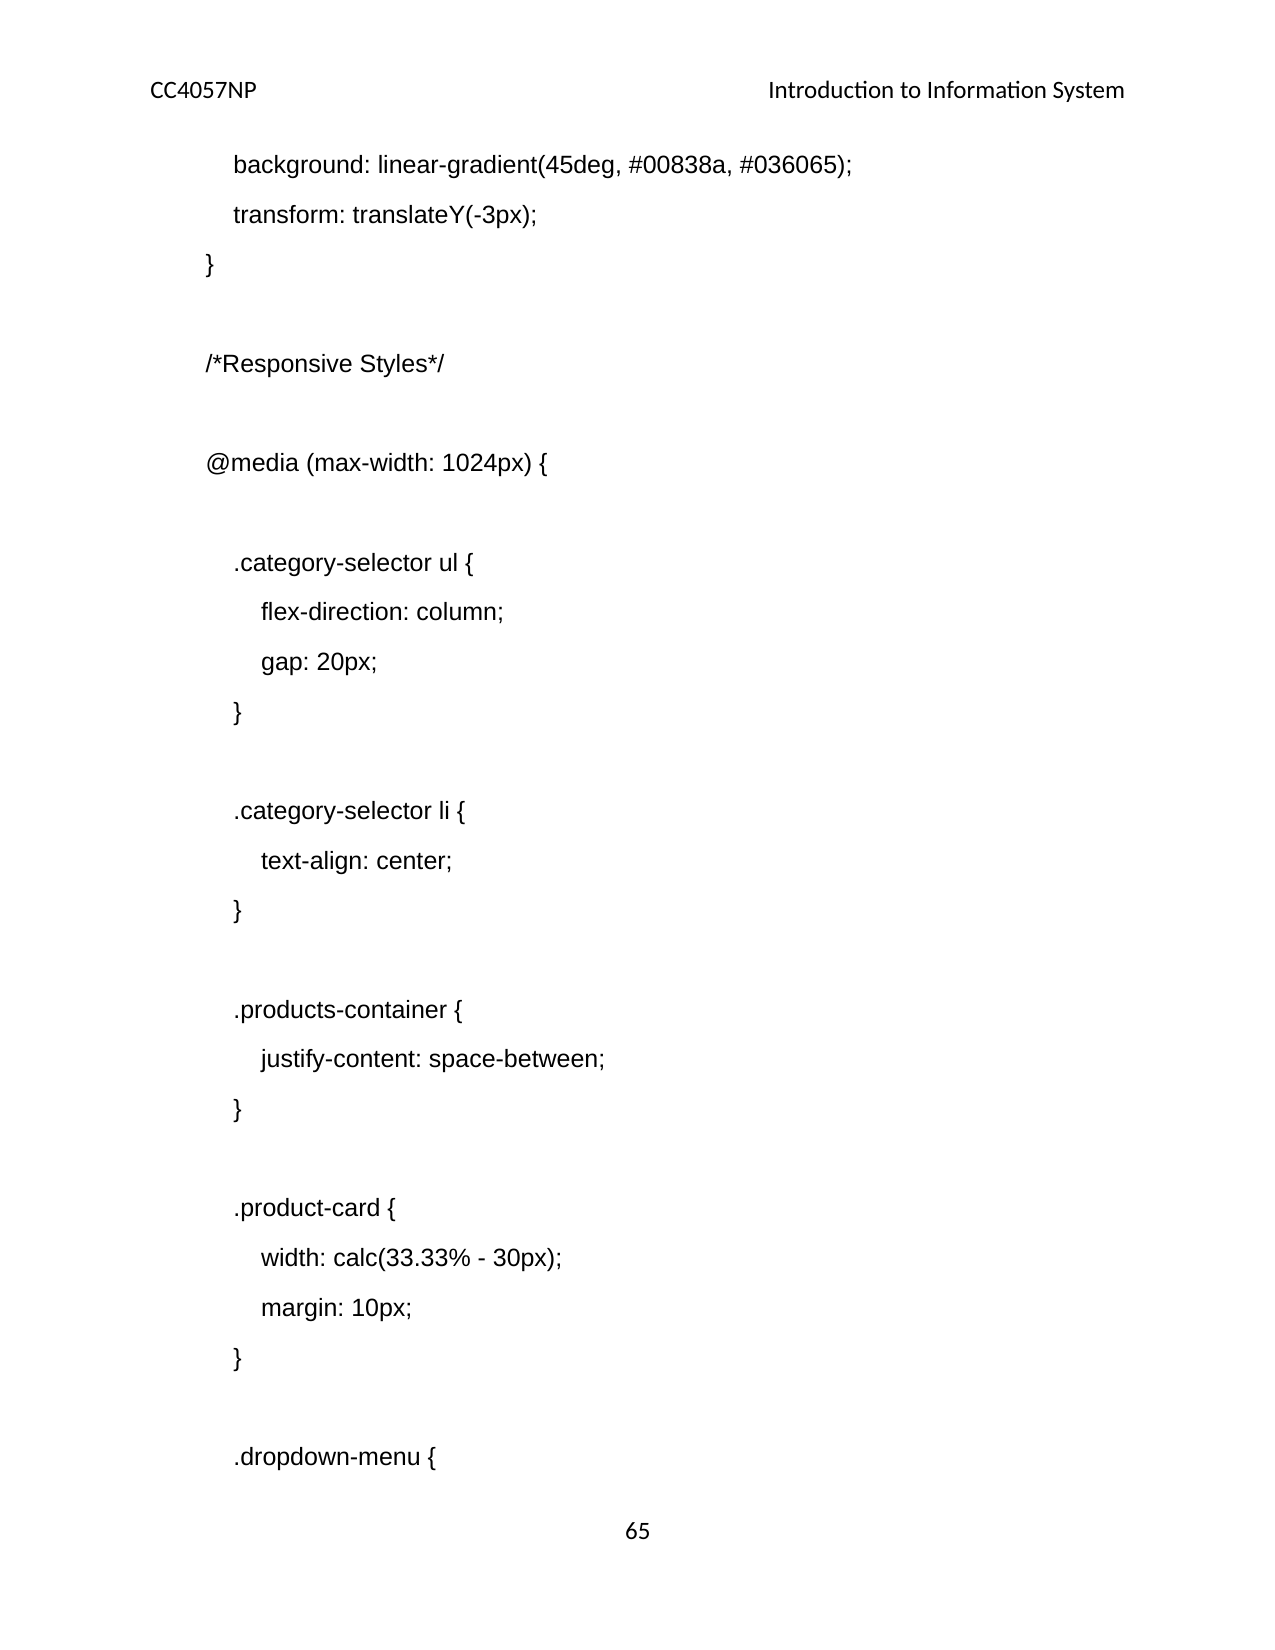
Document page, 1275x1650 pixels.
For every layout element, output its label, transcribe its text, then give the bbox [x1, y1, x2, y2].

text .category-selector li { [150, 796, 1125, 825]
text /*Responsive Styles*/ [150, 349, 1125, 377]
text .category-selector ul { [150, 547, 1125, 576]
text transform: translateY(-3px); [150, 200, 1125, 228]
text } [150, 1342, 1125, 1371]
text gap: 20px; [150, 647, 1125, 676]
text background: linear-gradient(45deg, #00838a, #036065); [150, 150, 1125, 179]
text } [150, 1094, 1125, 1123]
text text-align: center; [150, 846, 1125, 874]
text .product-card { [150, 1193, 1125, 1222]
text } [150, 895, 1125, 924]
text margin: 10px; [150, 1293, 1125, 1322]
text } [150, 249, 1125, 278]
text .products-container { [150, 995, 1125, 1023]
text flex-direction: column; [150, 597, 1125, 626]
text } [150, 697, 1125, 725]
text width: calc(33.33% - 30px); [150, 1243, 1125, 1272]
text justify-content: space-between; [150, 1044, 1125, 1073]
text @media (max-width: 1024px) { [150, 448, 1125, 477]
text .dropdown-menu { [150, 1442, 1125, 1471]
